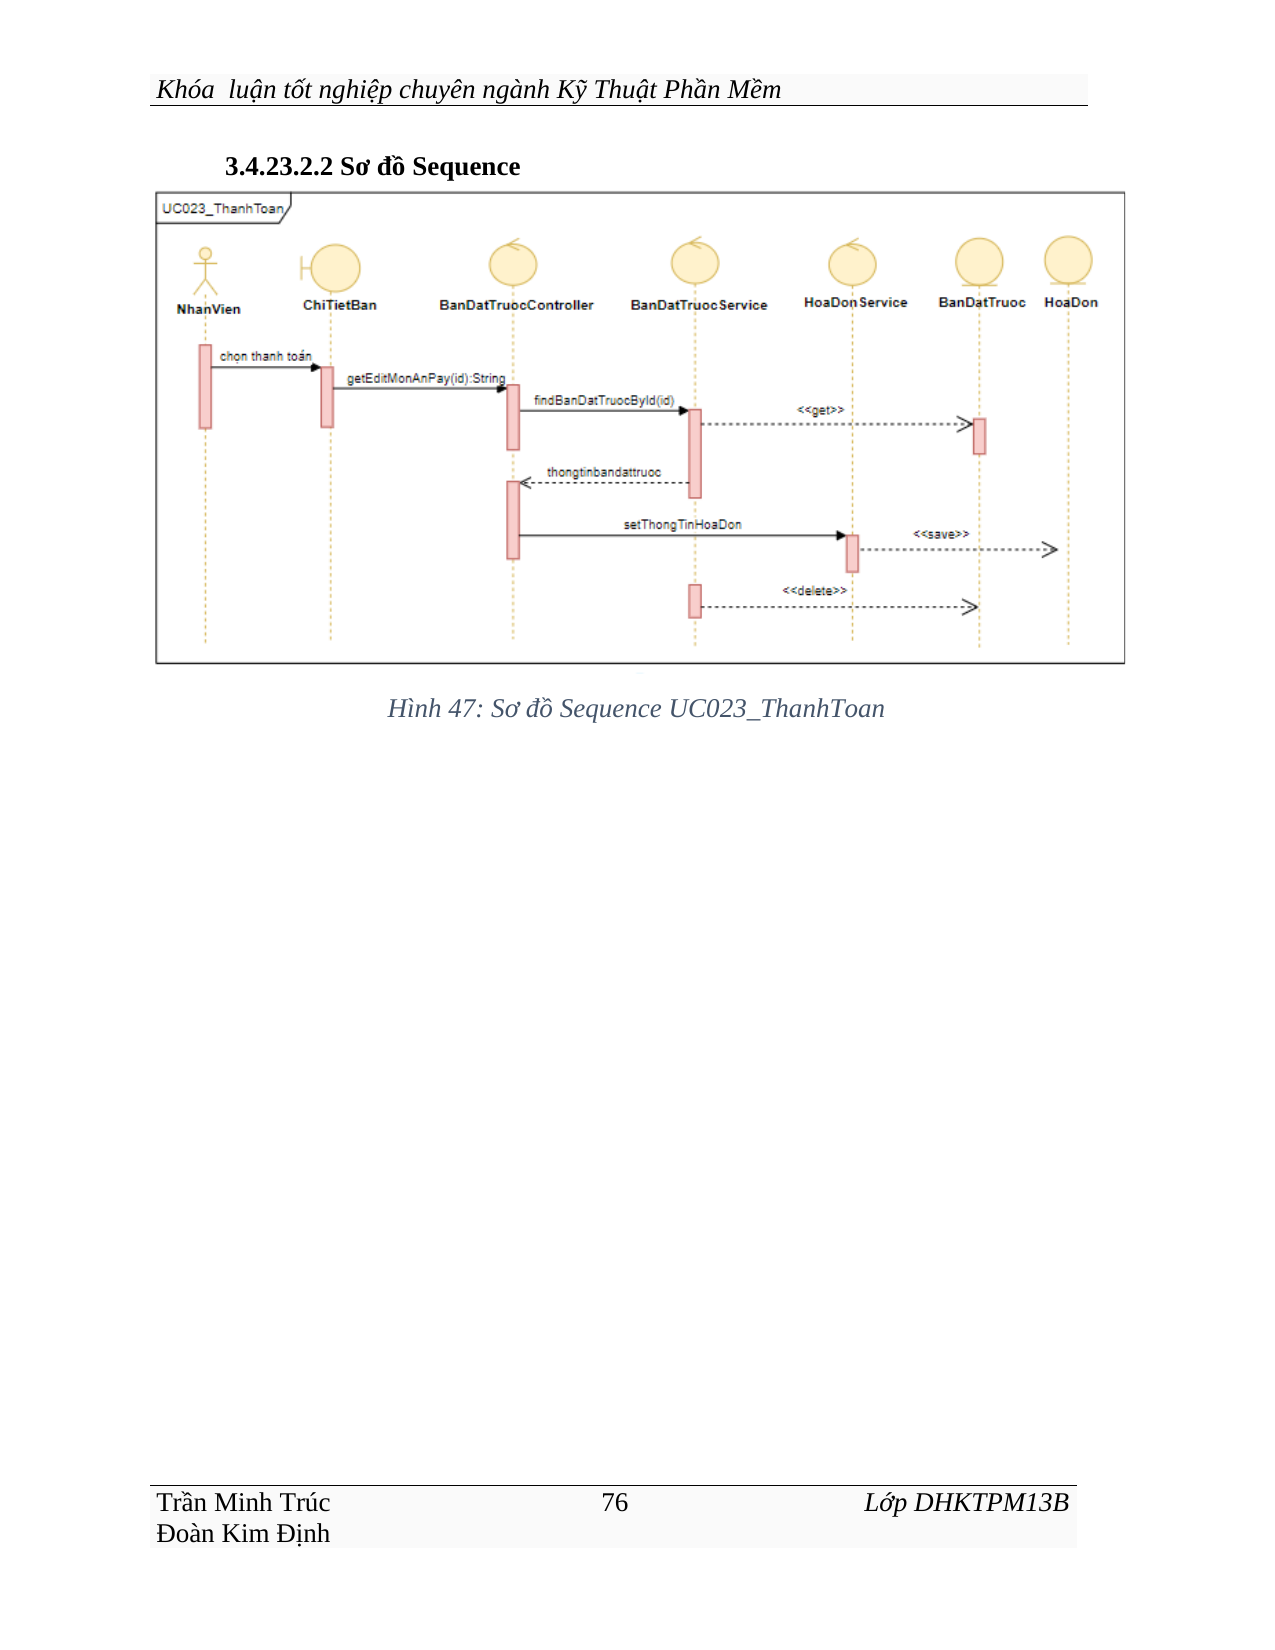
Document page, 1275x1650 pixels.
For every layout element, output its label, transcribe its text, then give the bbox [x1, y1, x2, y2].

text Hình 47: Sơ đồ Sequence UC023_ThanhToan [150, 692, 1125, 723]
subtitle 3.4.23.2.2 Sơ đồ Sequence [150, 150, 1125, 181]
picture [150, 183, 1125, 674]
